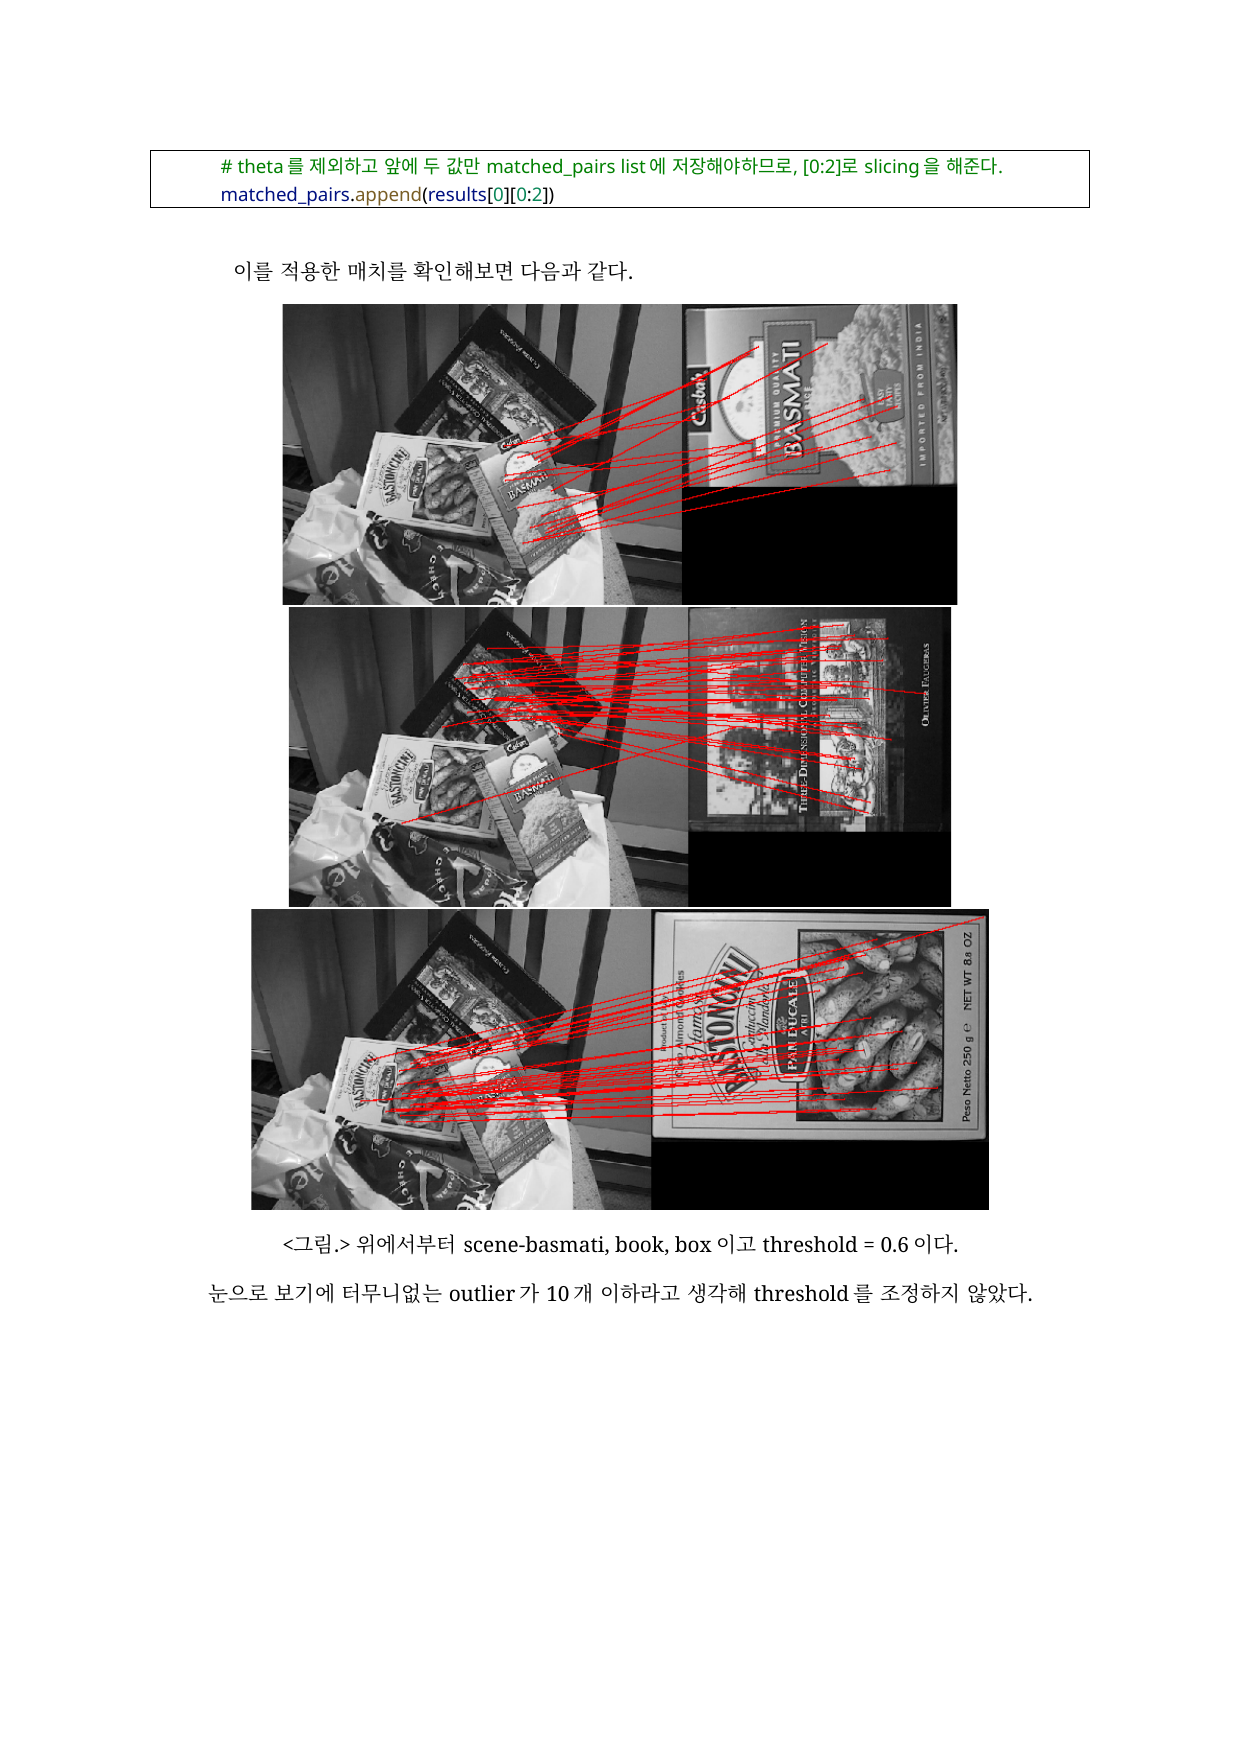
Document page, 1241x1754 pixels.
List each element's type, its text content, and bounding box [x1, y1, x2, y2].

text 눈으로 보기에 터무니없는 outlier가 10개 이하라고 생각해 threshold를 조정하지 않았다. [150, 1277, 1090, 1307]
text 이를 적용한 매치를 확인해보면 다음과 같다. [150, 256, 1090, 286]
text <그림.> 위에서부터 scene-basmati, book, box이고 threshold = 0.6이다. [150, 1228, 1090, 1258]
picture [251, 909, 989, 1210]
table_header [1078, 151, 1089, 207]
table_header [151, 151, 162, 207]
picture [282, 304, 958, 605]
picture [288, 607, 952, 907]
